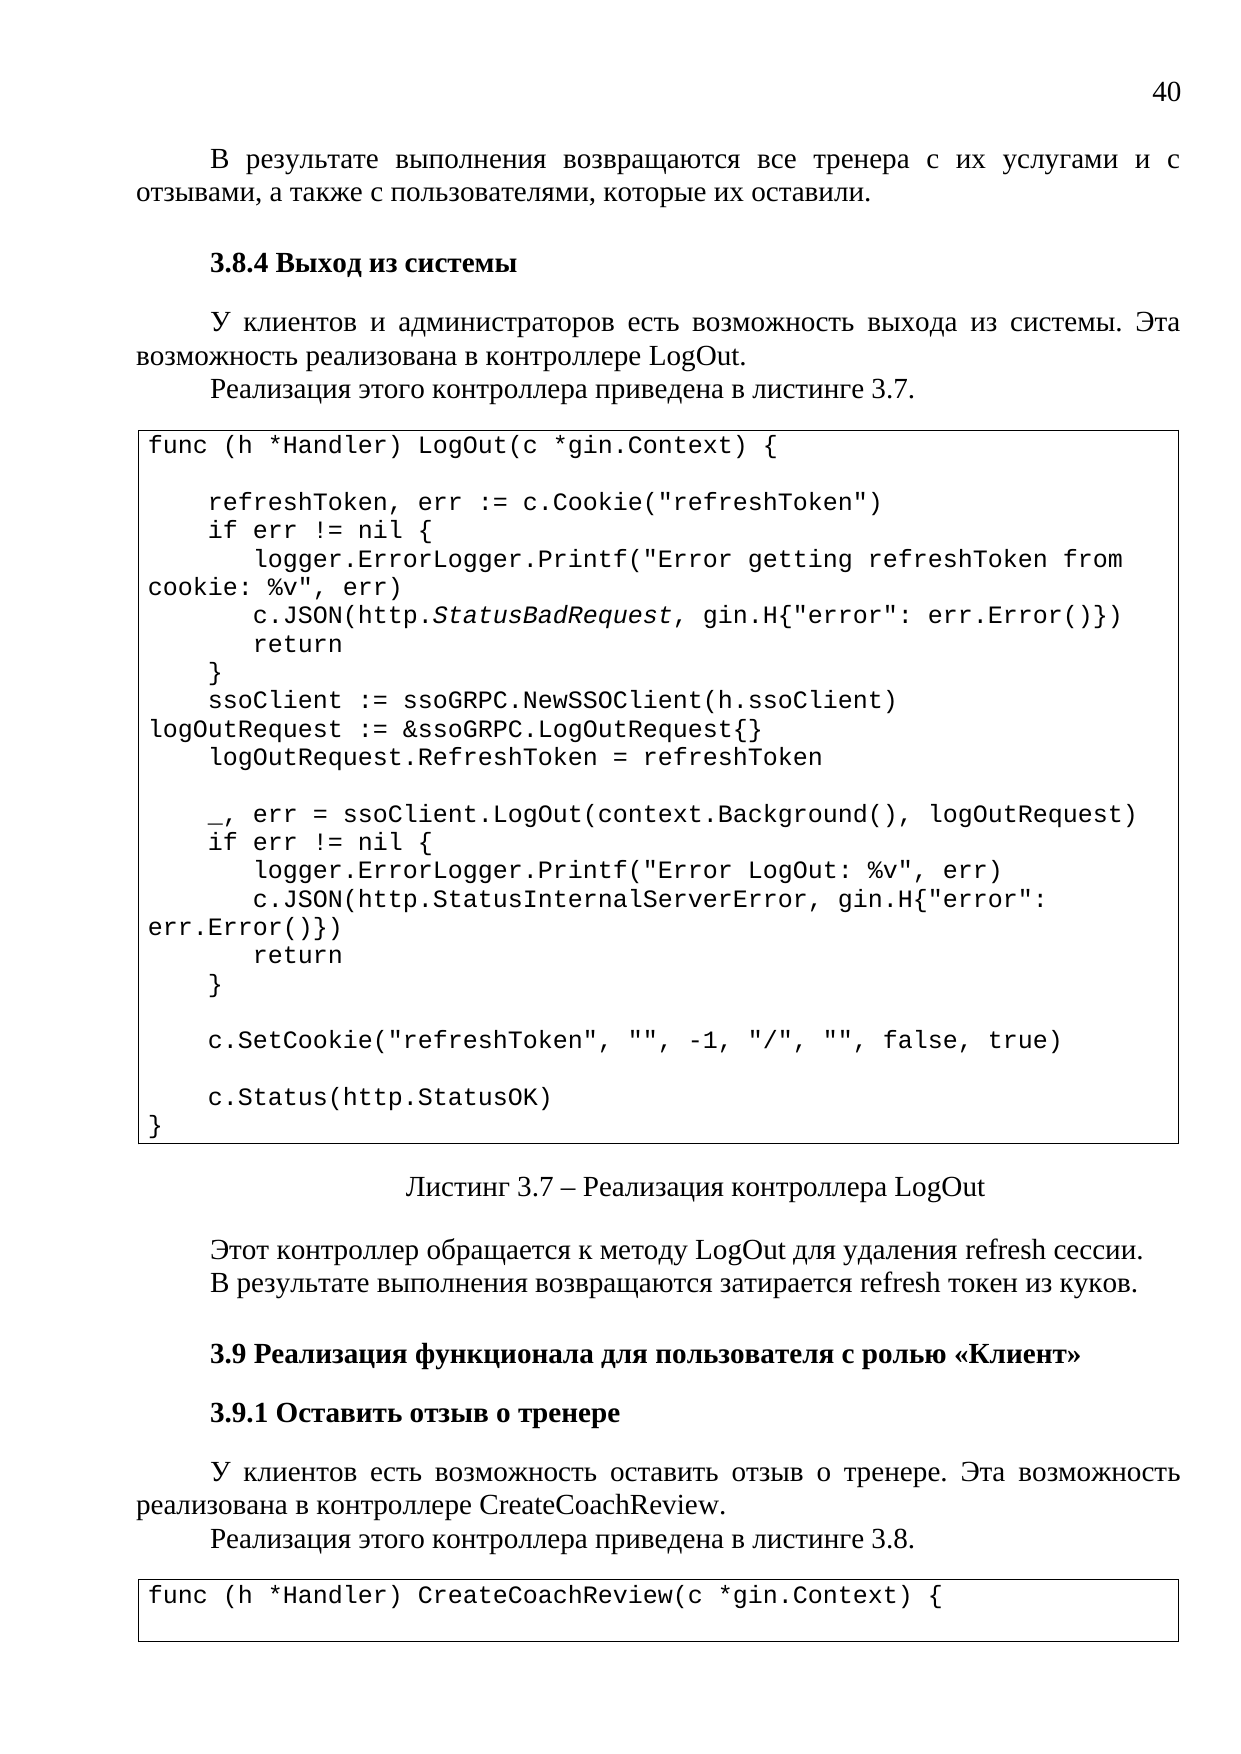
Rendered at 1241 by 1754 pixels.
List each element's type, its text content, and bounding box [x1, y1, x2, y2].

text У клиентов и администраторов есть возможность выхода из системы. Эта возможность реализована в контроллере LogOut. [136, 304, 1181, 371]
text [139, 1580, 1178, 1641]
text Реализация этого контроллера приведена в листинге 3.7. [136, 371, 1181, 405]
subtitle Реализация функционала для пользователя с ролью «Клиент» [136, 1337, 1181, 1370]
subtitle Оставить отзыв о тренере [136, 1395, 1181, 1429]
text func (h *Handler) LogOut(c *gin.Context) { refreshToken, err := c.Cookie("refreshToken") if err != nil { logger.ErrorLogger.Printf("Error getting refreshToken from cookie: %v", err) c.JSON(http.StatusBadRequest, gin.H{"error": err.Error()}) return } ssoClient := ssoGRPC.NewSSOClient(h.ssoClient) logOutRequest := &ssoGRPC.LogOutRequest{} logOutRequest.RefreshToken = refreshToken _, err = ssoClient.LogOut(context.Background(), logOutRequest) if err != nil { logger.ErrorLogger.Printf("Error LogOut: %v", err) c.JSON(http.StatusInternalServerError, gin.H{"error": err.Error()}) return } c.SetCookie("refreshToken", "", -1, "/", "", false, true) c.Status(http.StatusOK) } [139, 431, 1178, 1143]
text Листинг 3.7 – Реализация контроллера LogOut [136, 1169, 1181, 1203]
text У клиентов есть возможность оставить отзыв о тренере. Эта возможность реализована в контроллере CreateCoachReview. [136, 1454, 1181, 1521]
text В результате выполнения возвращаются затирается refresh токен из куков. [136, 1266, 1181, 1299]
text Этот контроллер обращается к методу LogOut для удаления refresh сессии. [136, 1232, 1181, 1266]
text Реализация этого контроллера приведена в листинге 3.8. [136, 1521, 1181, 1554]
text В результате выполнения возвращаются все тренера с их услугами и с отзывами, а также с пользователями, которые их оставили. [136, 141, 1181, 208]
subtitle Выход из системы [136, 246, 1181, 279]
